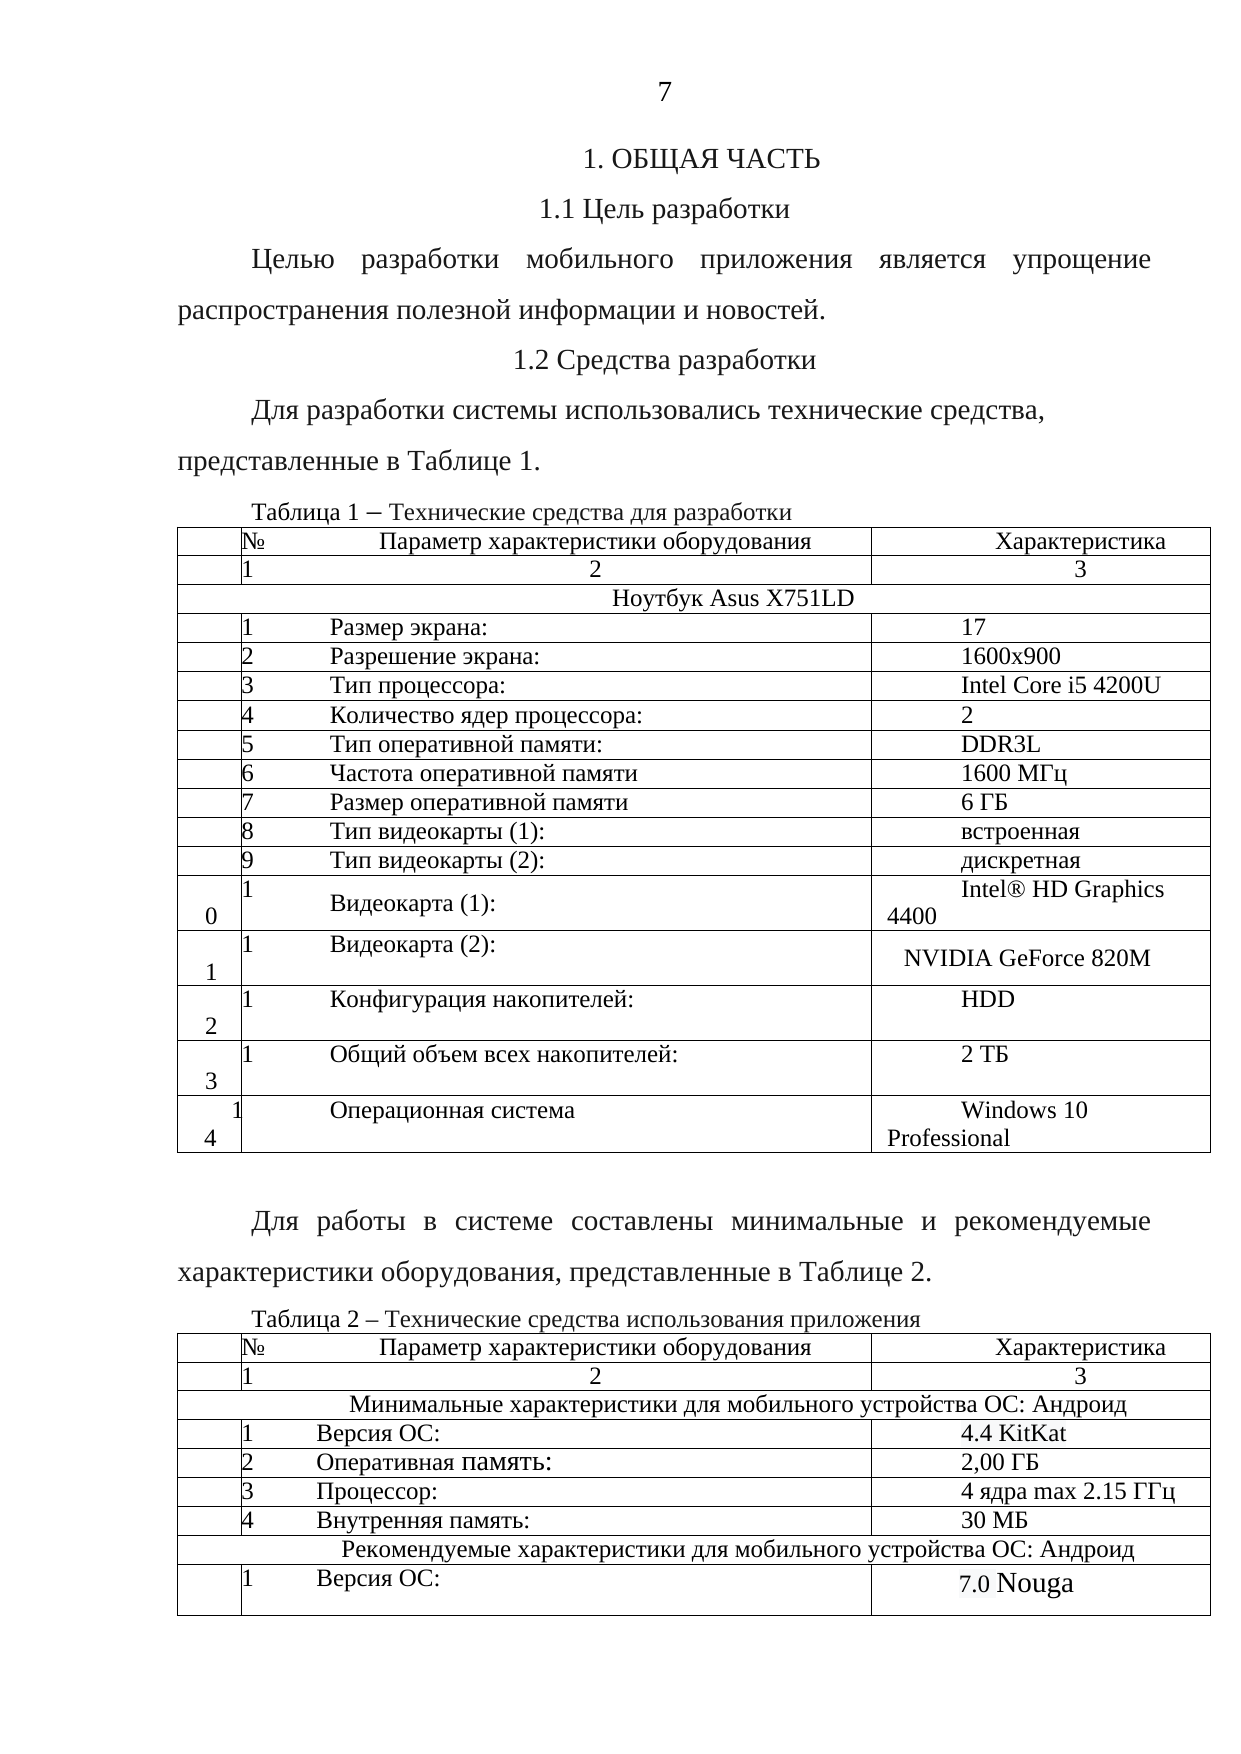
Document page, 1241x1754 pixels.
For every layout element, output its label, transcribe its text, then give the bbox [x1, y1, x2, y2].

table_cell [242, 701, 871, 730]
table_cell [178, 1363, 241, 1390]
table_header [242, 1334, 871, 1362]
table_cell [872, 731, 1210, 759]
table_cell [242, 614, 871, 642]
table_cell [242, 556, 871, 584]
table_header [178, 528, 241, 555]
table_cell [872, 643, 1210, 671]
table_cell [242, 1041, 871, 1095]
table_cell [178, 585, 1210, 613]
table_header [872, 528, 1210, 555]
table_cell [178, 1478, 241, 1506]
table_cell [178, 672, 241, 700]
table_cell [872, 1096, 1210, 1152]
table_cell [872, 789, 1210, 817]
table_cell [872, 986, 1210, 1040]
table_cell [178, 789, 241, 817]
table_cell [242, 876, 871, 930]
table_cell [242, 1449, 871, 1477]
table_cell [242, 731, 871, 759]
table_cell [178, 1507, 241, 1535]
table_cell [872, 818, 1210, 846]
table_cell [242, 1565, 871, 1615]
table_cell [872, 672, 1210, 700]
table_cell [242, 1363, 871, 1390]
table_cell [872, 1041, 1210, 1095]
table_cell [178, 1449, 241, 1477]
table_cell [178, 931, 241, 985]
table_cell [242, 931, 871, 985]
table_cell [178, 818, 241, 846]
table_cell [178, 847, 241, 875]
subtitle 1.1 Цель разработки [177, 191, 1152, 225]
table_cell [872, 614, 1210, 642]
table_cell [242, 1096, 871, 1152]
text Таблица 2 – Технические средства использования приложения [177, 1304, 1152, 1333]
subtitle 1. ОБЩАЯ ЧАСТЬ [177, 141, 1152, 174]
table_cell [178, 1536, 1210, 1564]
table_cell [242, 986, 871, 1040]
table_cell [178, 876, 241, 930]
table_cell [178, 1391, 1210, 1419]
text Целью разработки мобильного приложения является упрощение распространения полезной информации и новостей. [177, 241, 1152, 325]
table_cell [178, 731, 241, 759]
subtitle 1.2 Средства разработки [177, 342, 1152, 376]
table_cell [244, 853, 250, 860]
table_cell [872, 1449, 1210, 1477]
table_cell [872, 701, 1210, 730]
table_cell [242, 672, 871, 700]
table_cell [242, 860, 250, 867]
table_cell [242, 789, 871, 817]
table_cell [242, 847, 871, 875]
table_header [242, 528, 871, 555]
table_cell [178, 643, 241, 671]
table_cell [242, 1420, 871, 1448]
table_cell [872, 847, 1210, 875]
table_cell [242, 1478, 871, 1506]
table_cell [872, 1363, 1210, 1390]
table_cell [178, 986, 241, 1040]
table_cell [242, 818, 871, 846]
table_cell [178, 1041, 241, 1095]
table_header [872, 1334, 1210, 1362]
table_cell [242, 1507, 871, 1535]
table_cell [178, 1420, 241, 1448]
text Таблица 1 – Технические средства для разработки [177, 493, 1152, 527]
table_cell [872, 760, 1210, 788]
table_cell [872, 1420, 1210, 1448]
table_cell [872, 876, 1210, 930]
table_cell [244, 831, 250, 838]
text Для работы в системе составлены минимальные и рекомендуемые характеристики оборудования, представленные в Таблице 2. [177, 1203, 1152, 1287]
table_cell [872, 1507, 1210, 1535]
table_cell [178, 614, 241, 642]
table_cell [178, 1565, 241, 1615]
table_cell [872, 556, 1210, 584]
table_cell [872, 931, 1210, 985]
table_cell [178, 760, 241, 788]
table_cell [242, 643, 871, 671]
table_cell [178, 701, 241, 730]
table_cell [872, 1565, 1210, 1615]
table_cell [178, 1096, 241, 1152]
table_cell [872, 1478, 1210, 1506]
list Для разработки системы использовались технические средства, представленные в Таблице 1. [177, 392, 1152, 476]
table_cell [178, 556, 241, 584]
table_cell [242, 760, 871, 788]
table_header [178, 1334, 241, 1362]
